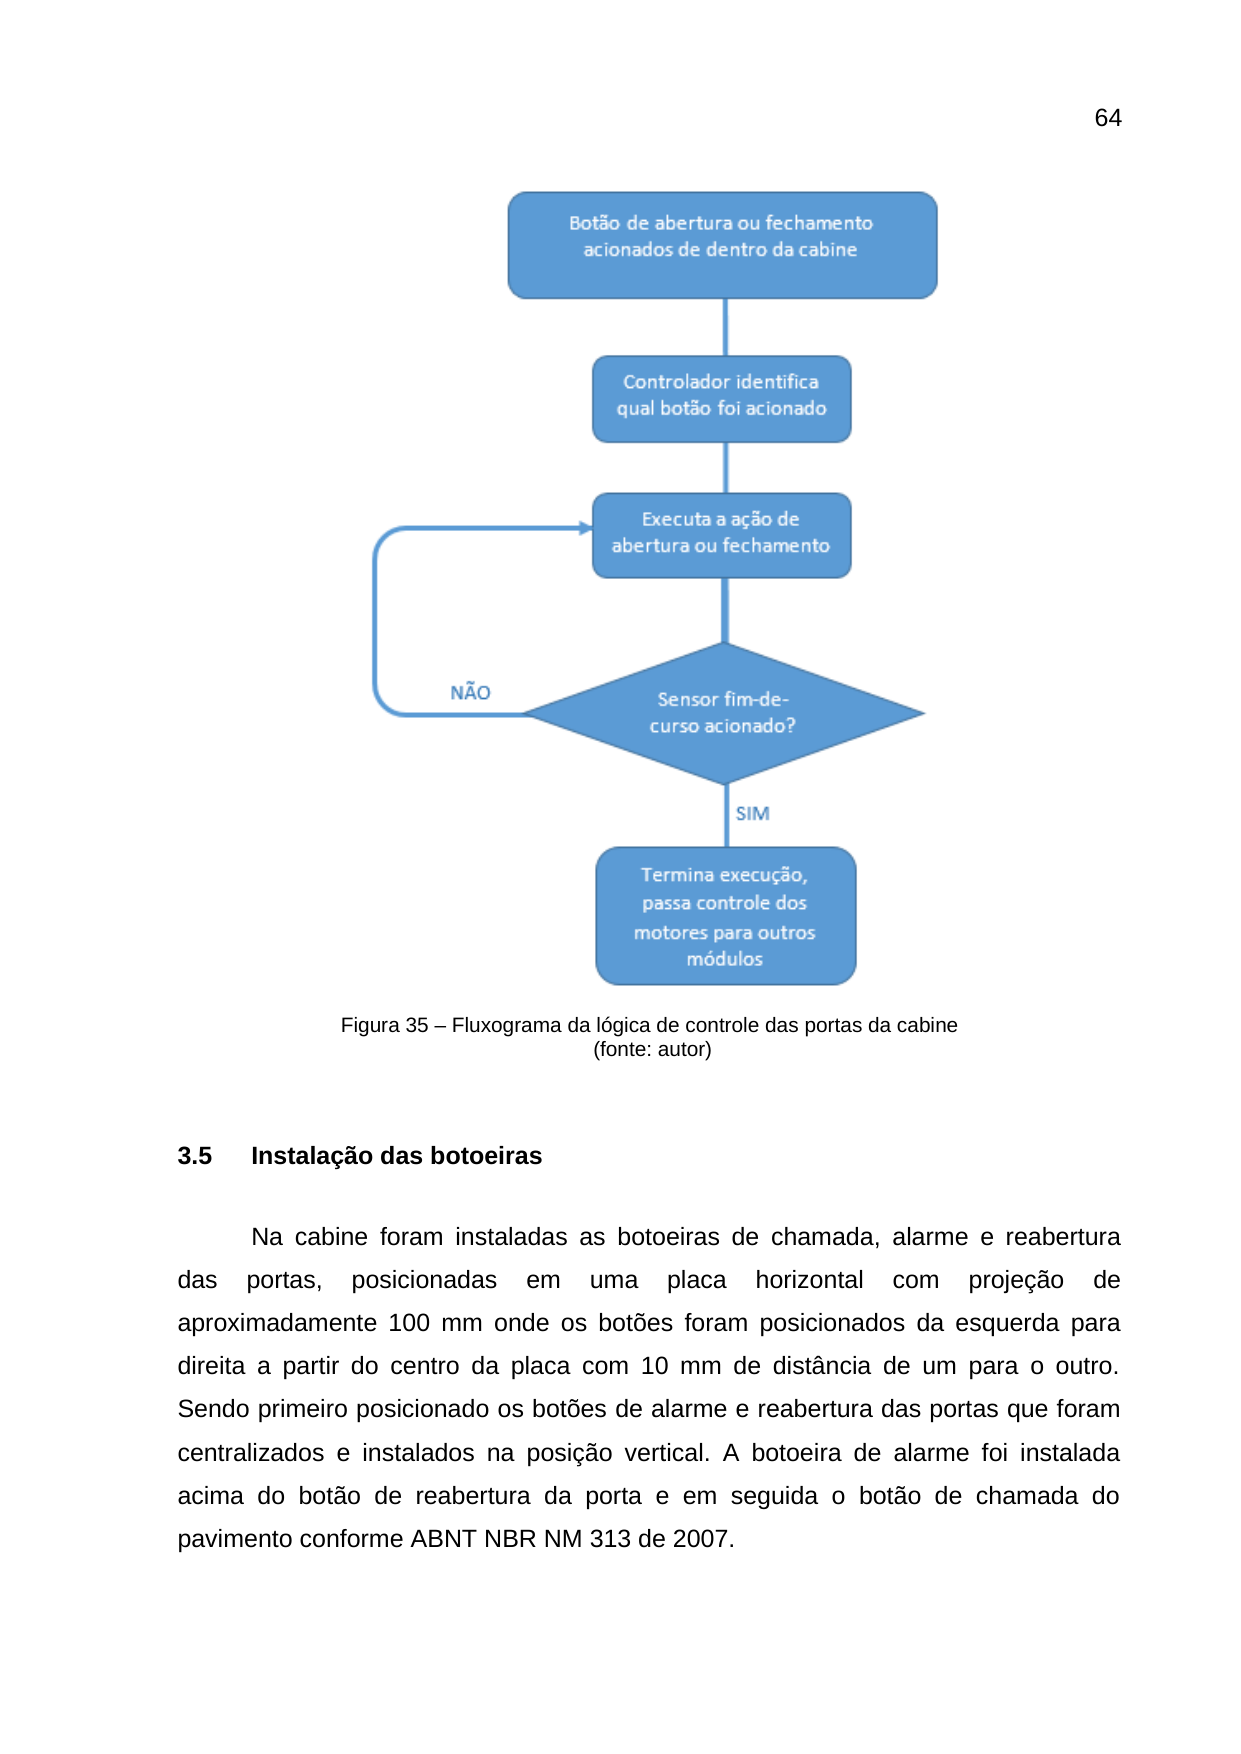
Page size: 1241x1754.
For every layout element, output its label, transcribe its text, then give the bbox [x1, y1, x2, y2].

text Figura 35 – Fluxograma da lógica de controle das portas da cabine [177, 1013, 1122, 1037]
picture [351, 177, 948, 999]
text Na cabine foram instaladas as botoeiras de chamada, alarme e reabertura das portas, posicionadas em uma placa horizontal com projeção de aproximadamente 100 mm onde os botões foram posicionados da esquerda para direita a partir do centro da placa com 10 mm de distância de um para o outro. Sendo primeiro posicionado os botões de alarme e reabertura das portas que foram centralizados e instalados na posição vertical. A botoeira de alarme foi instalada acima do botão de reabertura da porta e em seguida o botão de chamada do pavimento conforme ABNT NBR NM 313 de 2007. [177, 1222, 1122, 1553]
subtitle Instalação das botoeiras [177, 1141, 1122, 1170]
text (fonte: autor) [177, 1037, 1122, 1061]
